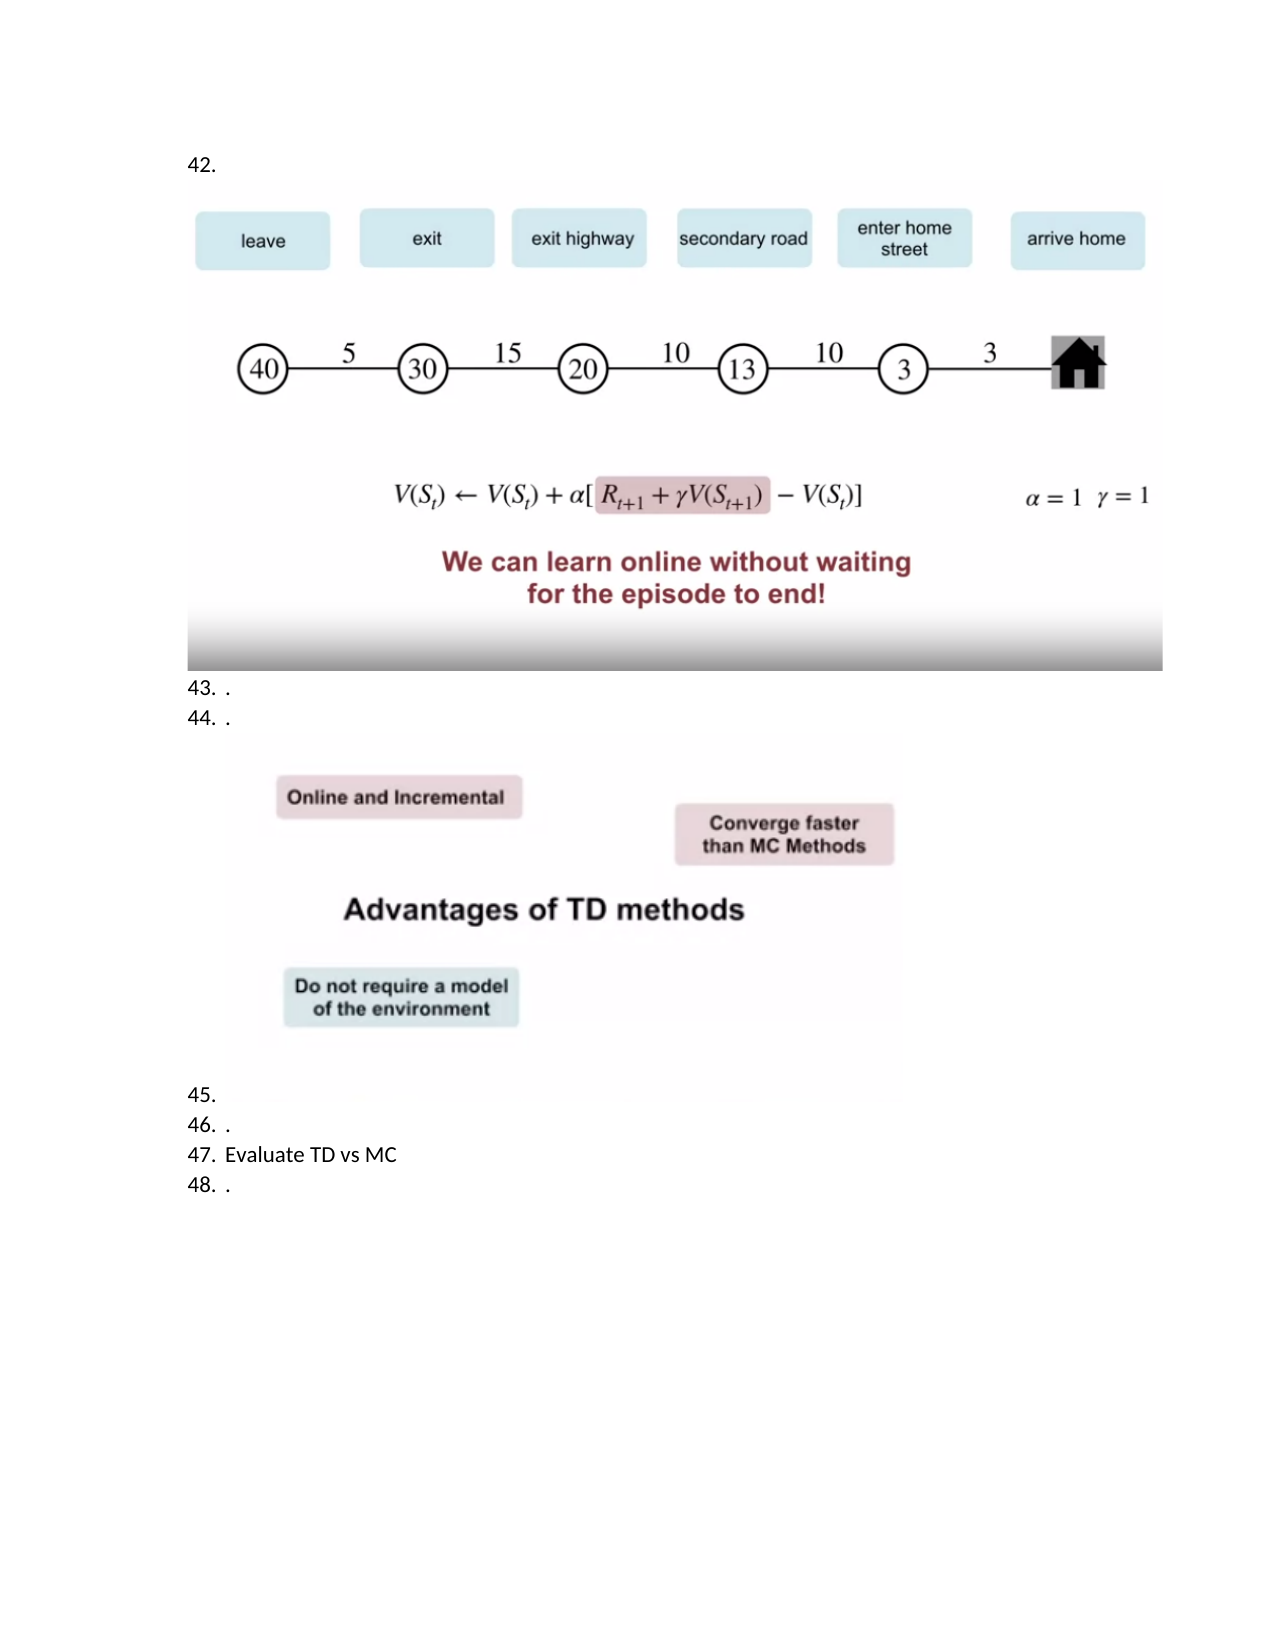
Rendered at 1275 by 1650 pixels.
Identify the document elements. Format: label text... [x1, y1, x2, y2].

list . [187, 1110, 1125, 1138]
list . [187, 1170, 1125, 1198]
list Evaluate TD vs MC [187, 1140, 1125, 1168]
list . [187, 703, 1125, 731]
picture [187, 180, 1163, 671]
picture [225, 733, 904, 1102]
list . [187, 673, 1125, 701]
